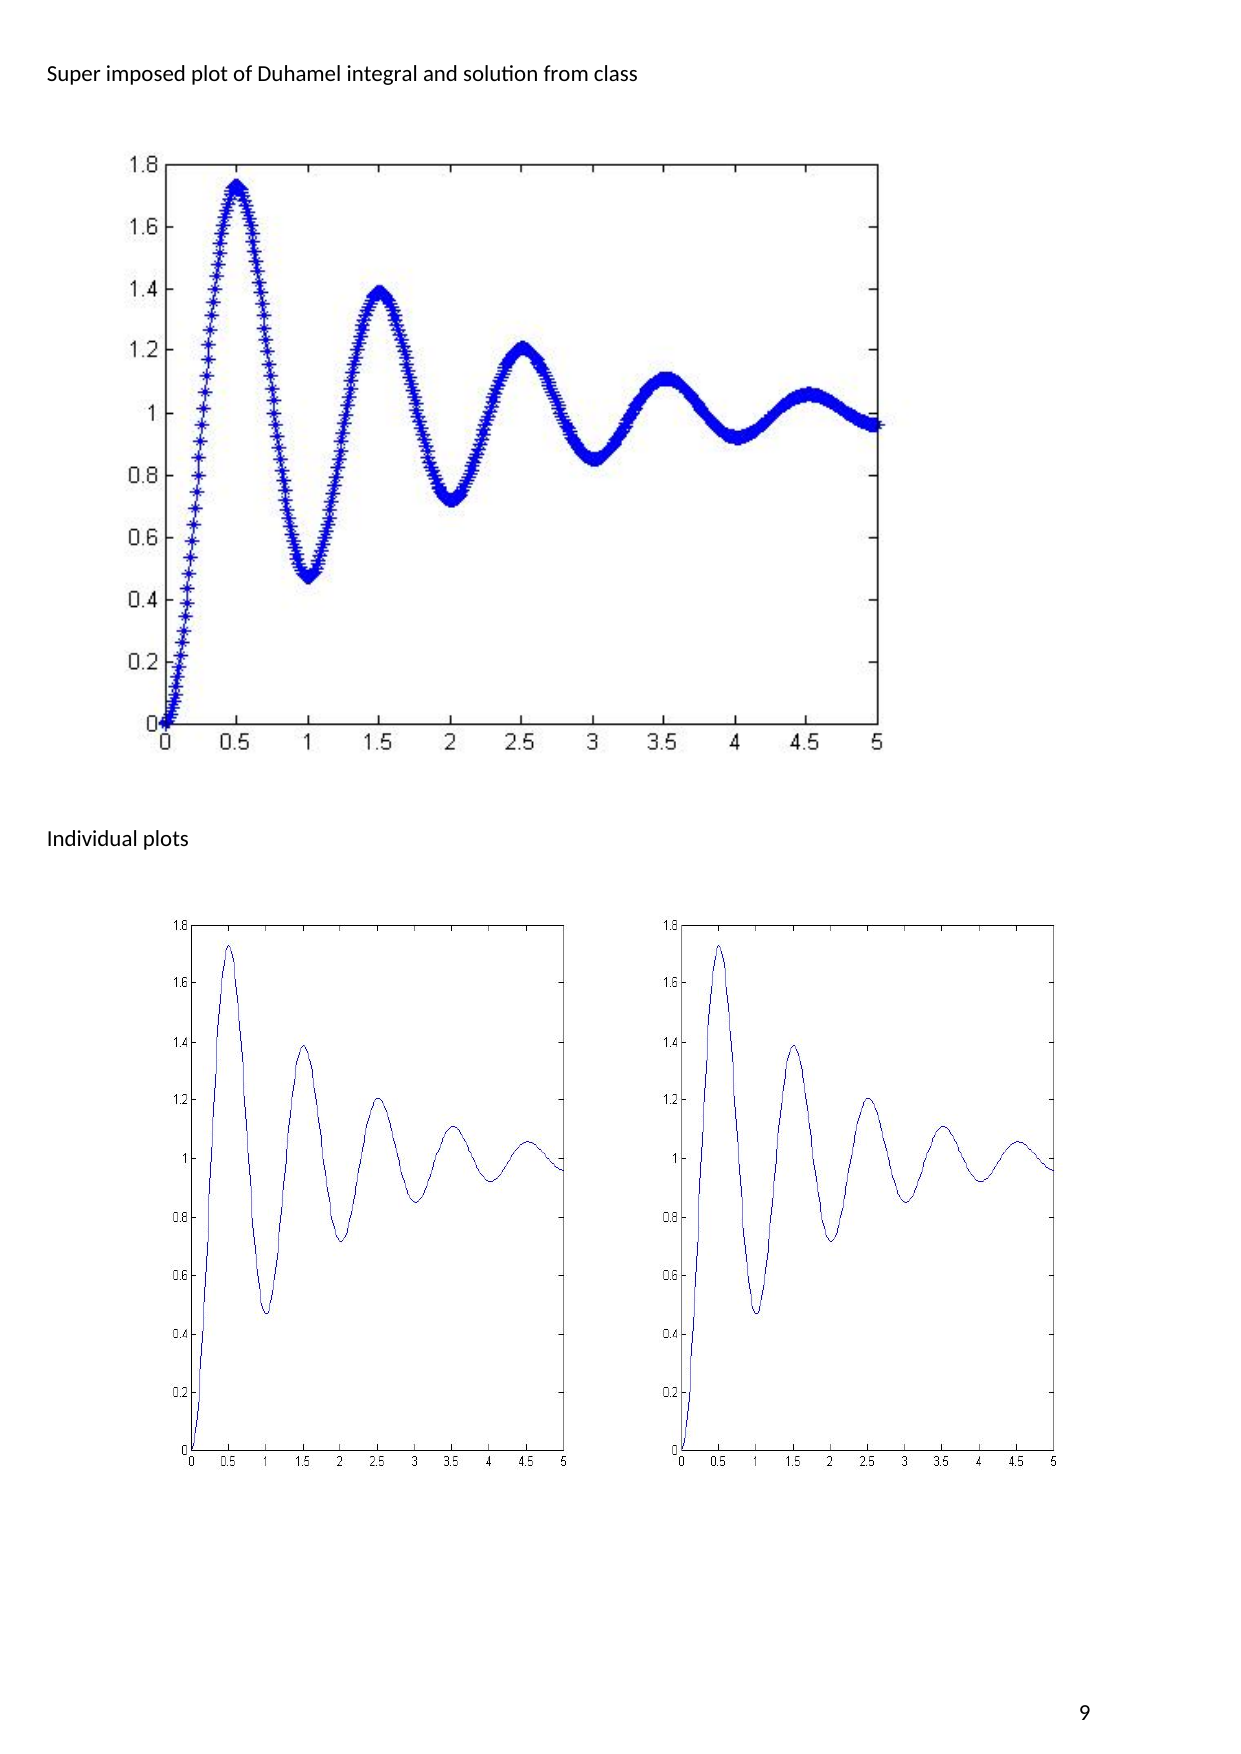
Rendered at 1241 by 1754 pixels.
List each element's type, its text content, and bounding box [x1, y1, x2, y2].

picture [46, 112, 964, 799]
text Individual plots [47, 824, 1198, 852]
text Super imposed plot of Duhamel integral and solution from class [47, 59, 1198, 87]
picture [46, 877, 1159, 1521]
